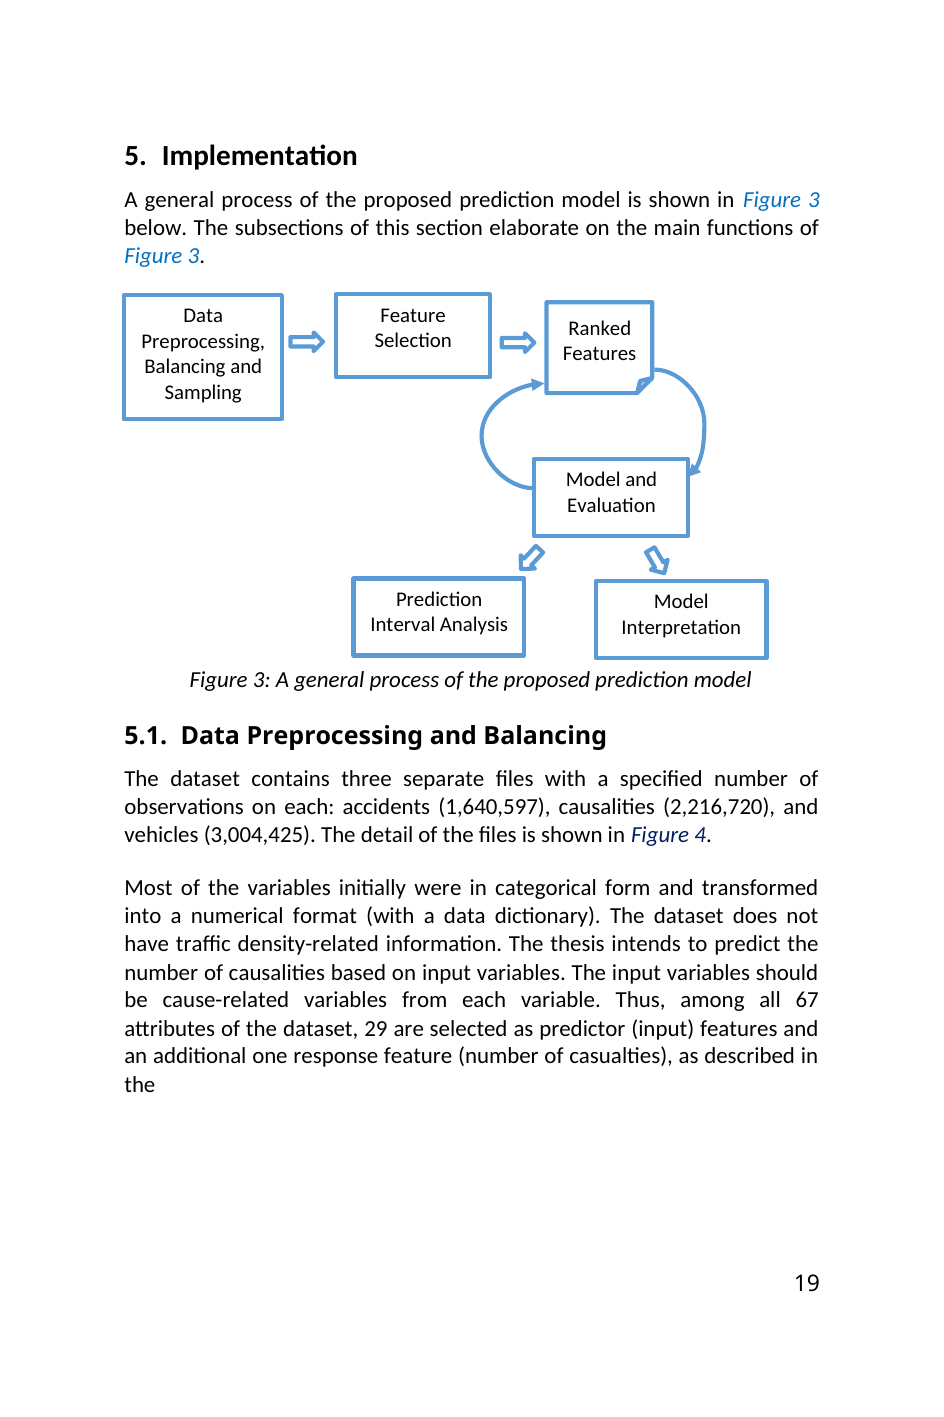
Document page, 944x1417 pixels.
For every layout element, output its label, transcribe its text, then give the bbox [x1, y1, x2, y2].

text A general process of the proposed prediction model is shown in Figure 3 below. The subsections of this section elaborate on the main functions of Figure 3. [124, 185, 820, 269]
subtitle Data Preprocessing and Balancing [124, 718, 820, 752]
text The dataset contains three separate files with a specified number of observations on each: accidents (1,640,597), causalities (2,216,720), and vehicles (3,004,425). The detail of the files is shown in Figure 4. [124, 764, 820, 848]
text Most of the variables initially were in categorical form and transformed into a numerical format (with a data dictionary). The dataset does not have traffic density-related information. The thesis intends to predict the number of causalities based on input variables. The input variables should be cause-related variables from each variable. Thus, among all 67 attributes of the dataset, 29 are selected as predictor (input) features and an additional one response feature (number of casualties), as described in the [124, 873, 820, 1098]
subtitle Implementation [124, 137, 820, 172]
text Figure 3: A general process of the proposed prediction model [124, 665, 820, 693]
